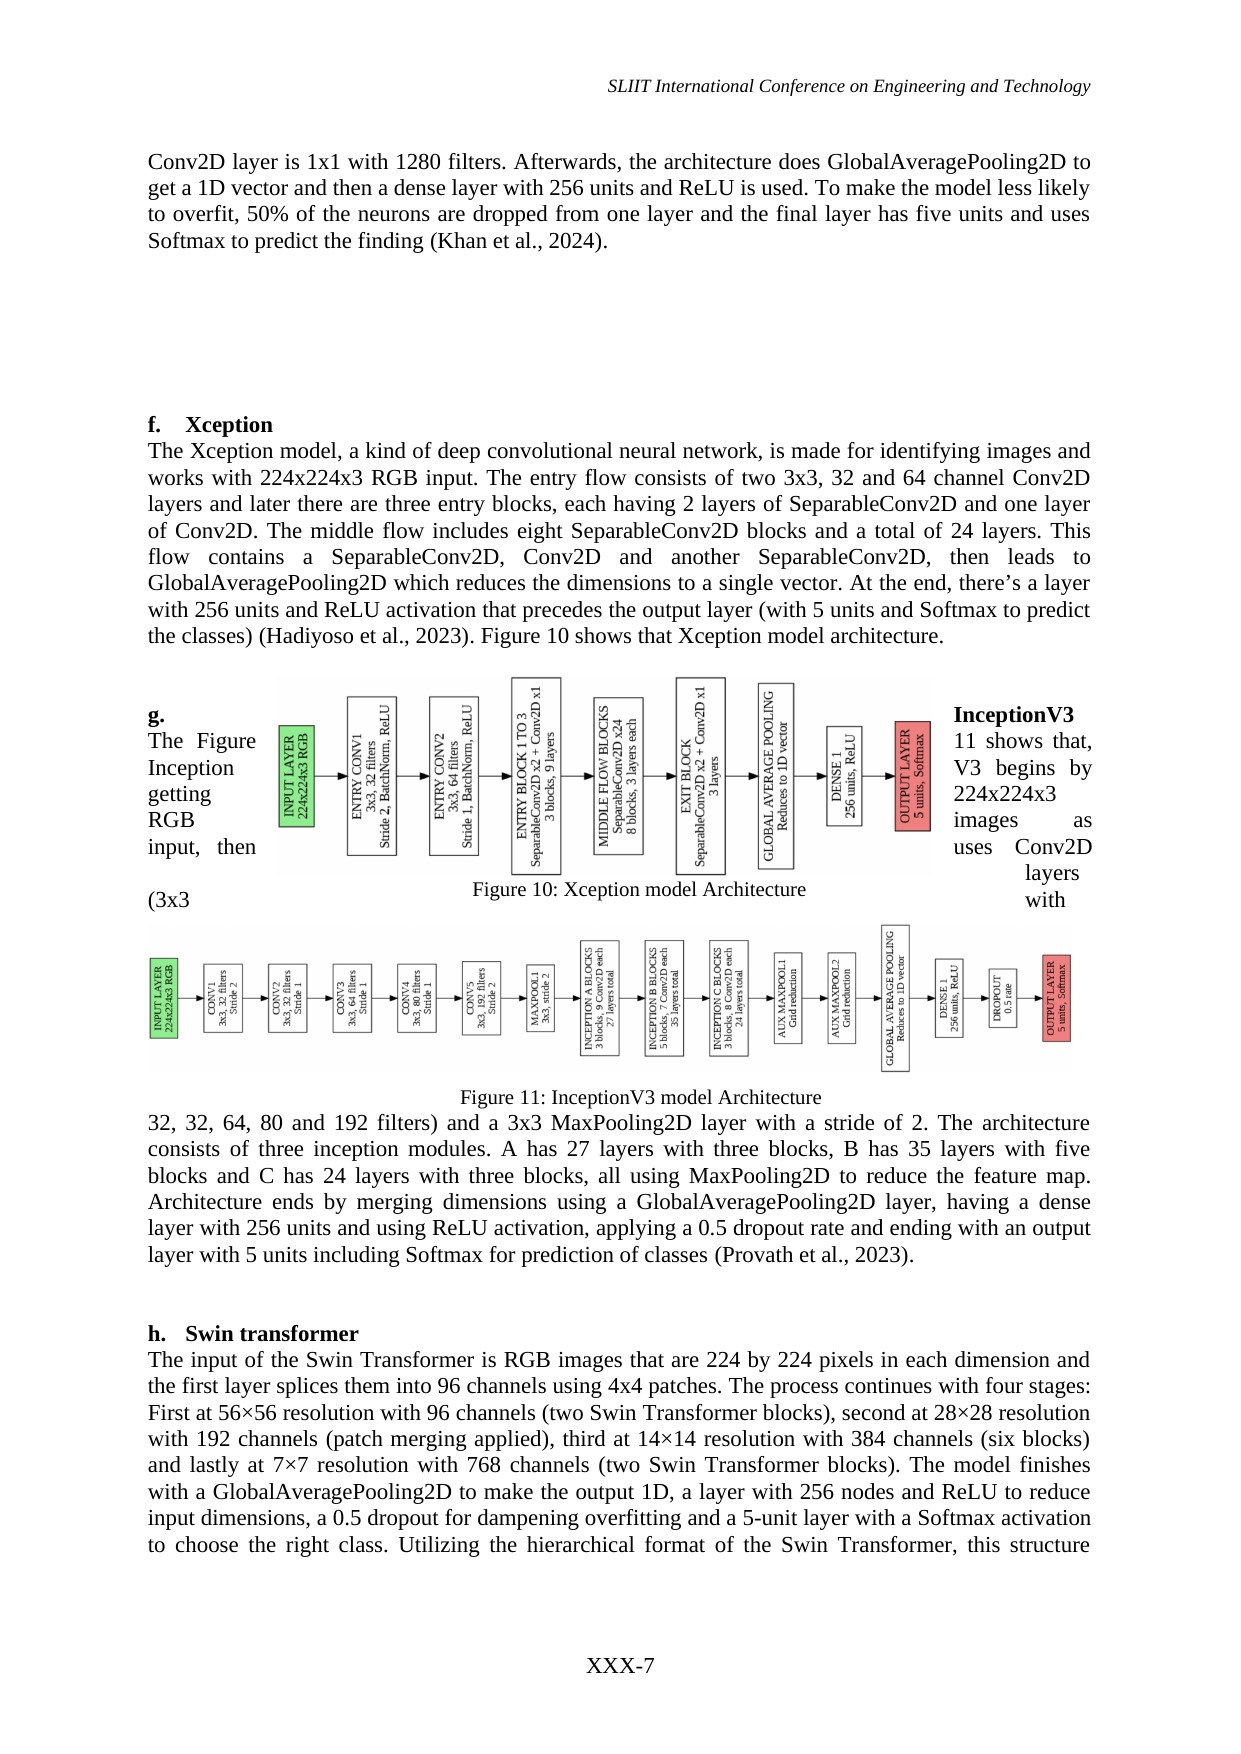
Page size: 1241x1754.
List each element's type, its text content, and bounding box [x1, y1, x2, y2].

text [148, 1346, 1092, 1557]
picture [148, 923, 1072, 1074]
text The Xception model, a kind of deep convolutional neural network, is made for identifying images and works with 224x224x3 RGB input. The entry flow consists of two 3x3, 32 and 64 channel Conv2D layers and later there are three entry blocks, each having 2 layers of SeparableConv2D and one layer of Conv2D. The middle flow includes eight SeparableConv2D blocks and a total of 24 layers. This flow contains a SeparableConv2D, Conv2D and another SeparableConv2D, then leads to GlobalAveragePooling2D which reduces the dimensions to a single vector. At the end, there’s a layer with 256 units and ReLU activation that precedes the output layer (with 5 units and Softmax to predict the classes) (Hadiyoso et al., 2023). Figure 10 shows that Xception model architecture. [148, 438, 1092, 648]
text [148, 148, 1092, 253]
list InceptionV3 [148, 701, 275, 727]
list Xception [148, 411, 1092, 438]
list InceptionV3 [934, 701, 1092, 727]
list Swin transformer [148, 1320, 1092, 1346]
picture [276, 675, 933, 876]
